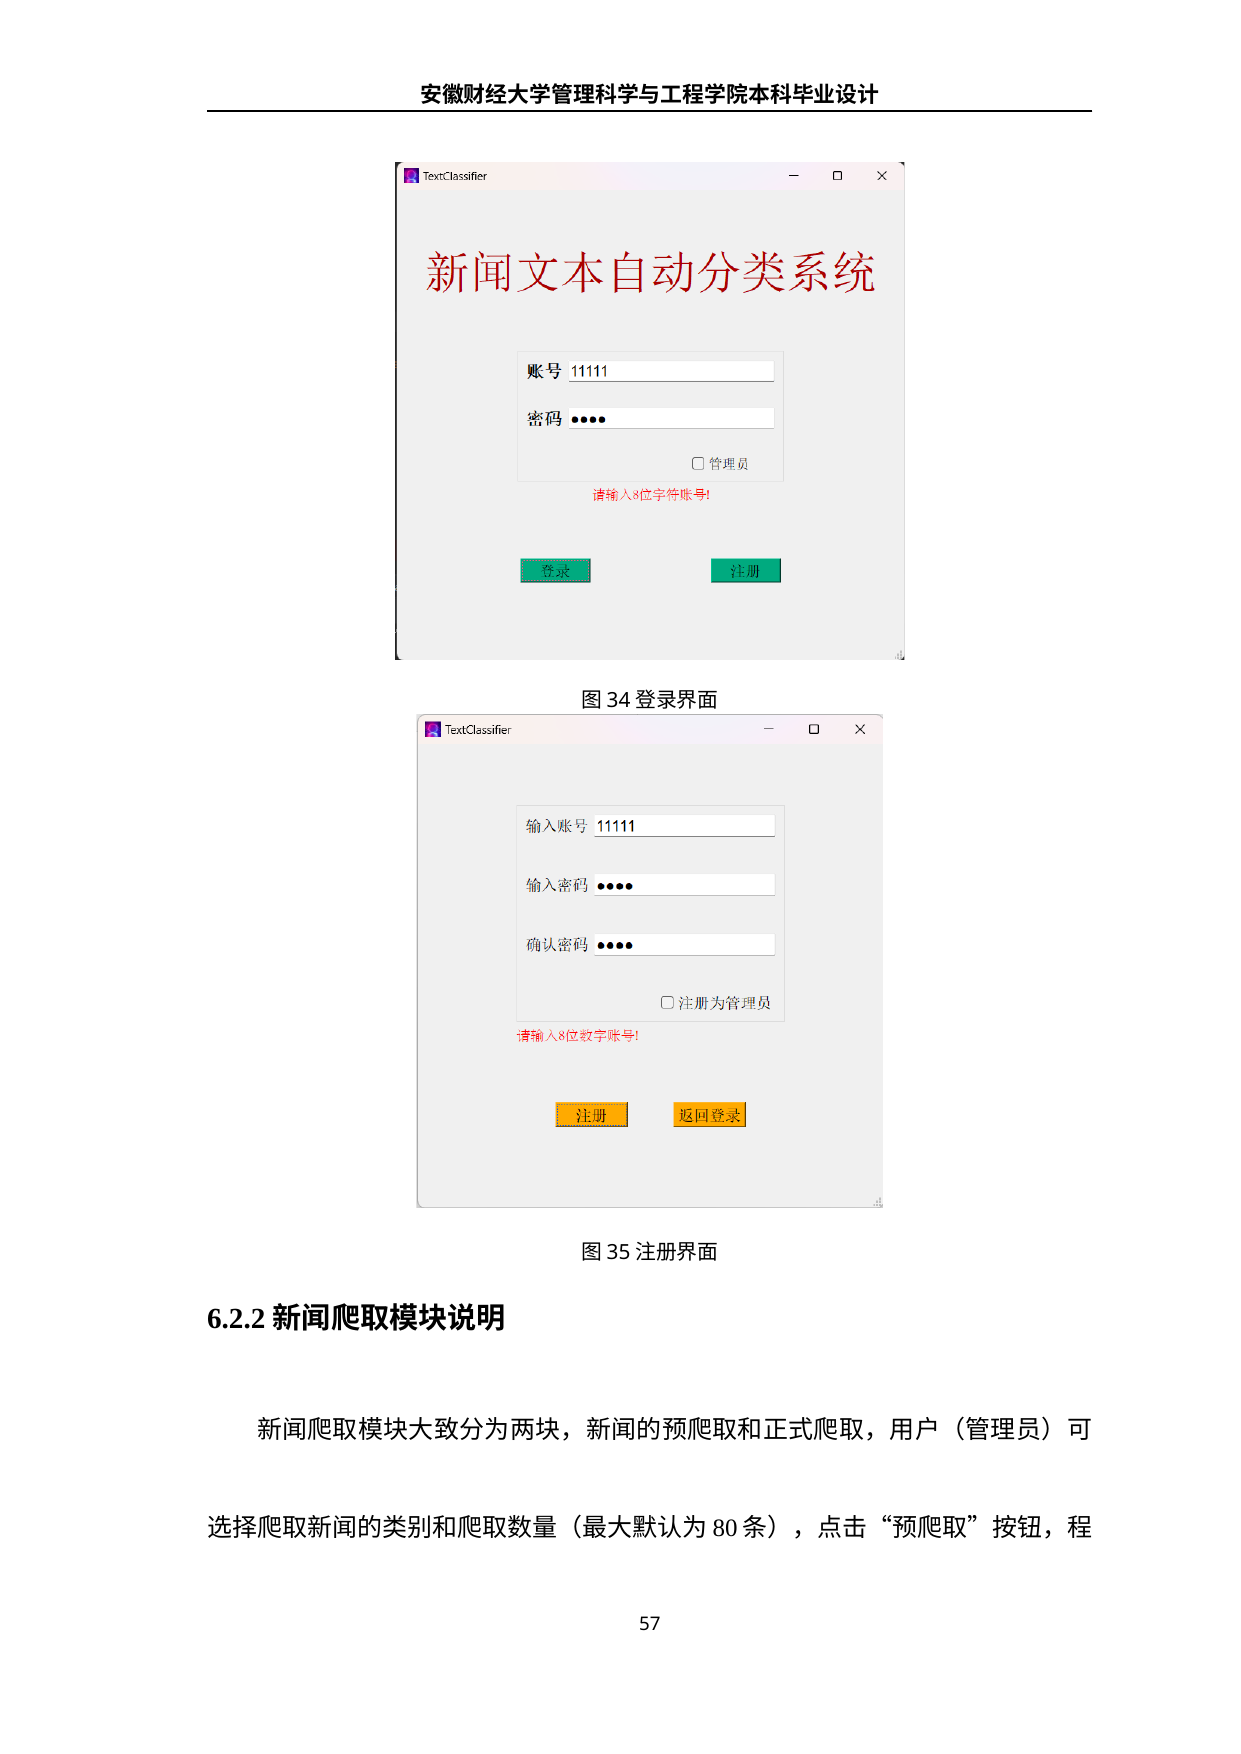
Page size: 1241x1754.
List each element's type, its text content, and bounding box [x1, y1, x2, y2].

subtitle 6.2.2 新闻爬取模块说明 [207, 1283, 1092, 1348]
picture [395, 162, 905, 660]
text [207, 1395, 1092, 1558]
text 图 34 登录界面 [207, 682, 1092, 714]
picture [416, 714, 883, 1208]
text 图 35 注册界面 [207, 1234, 1092, 1267]
